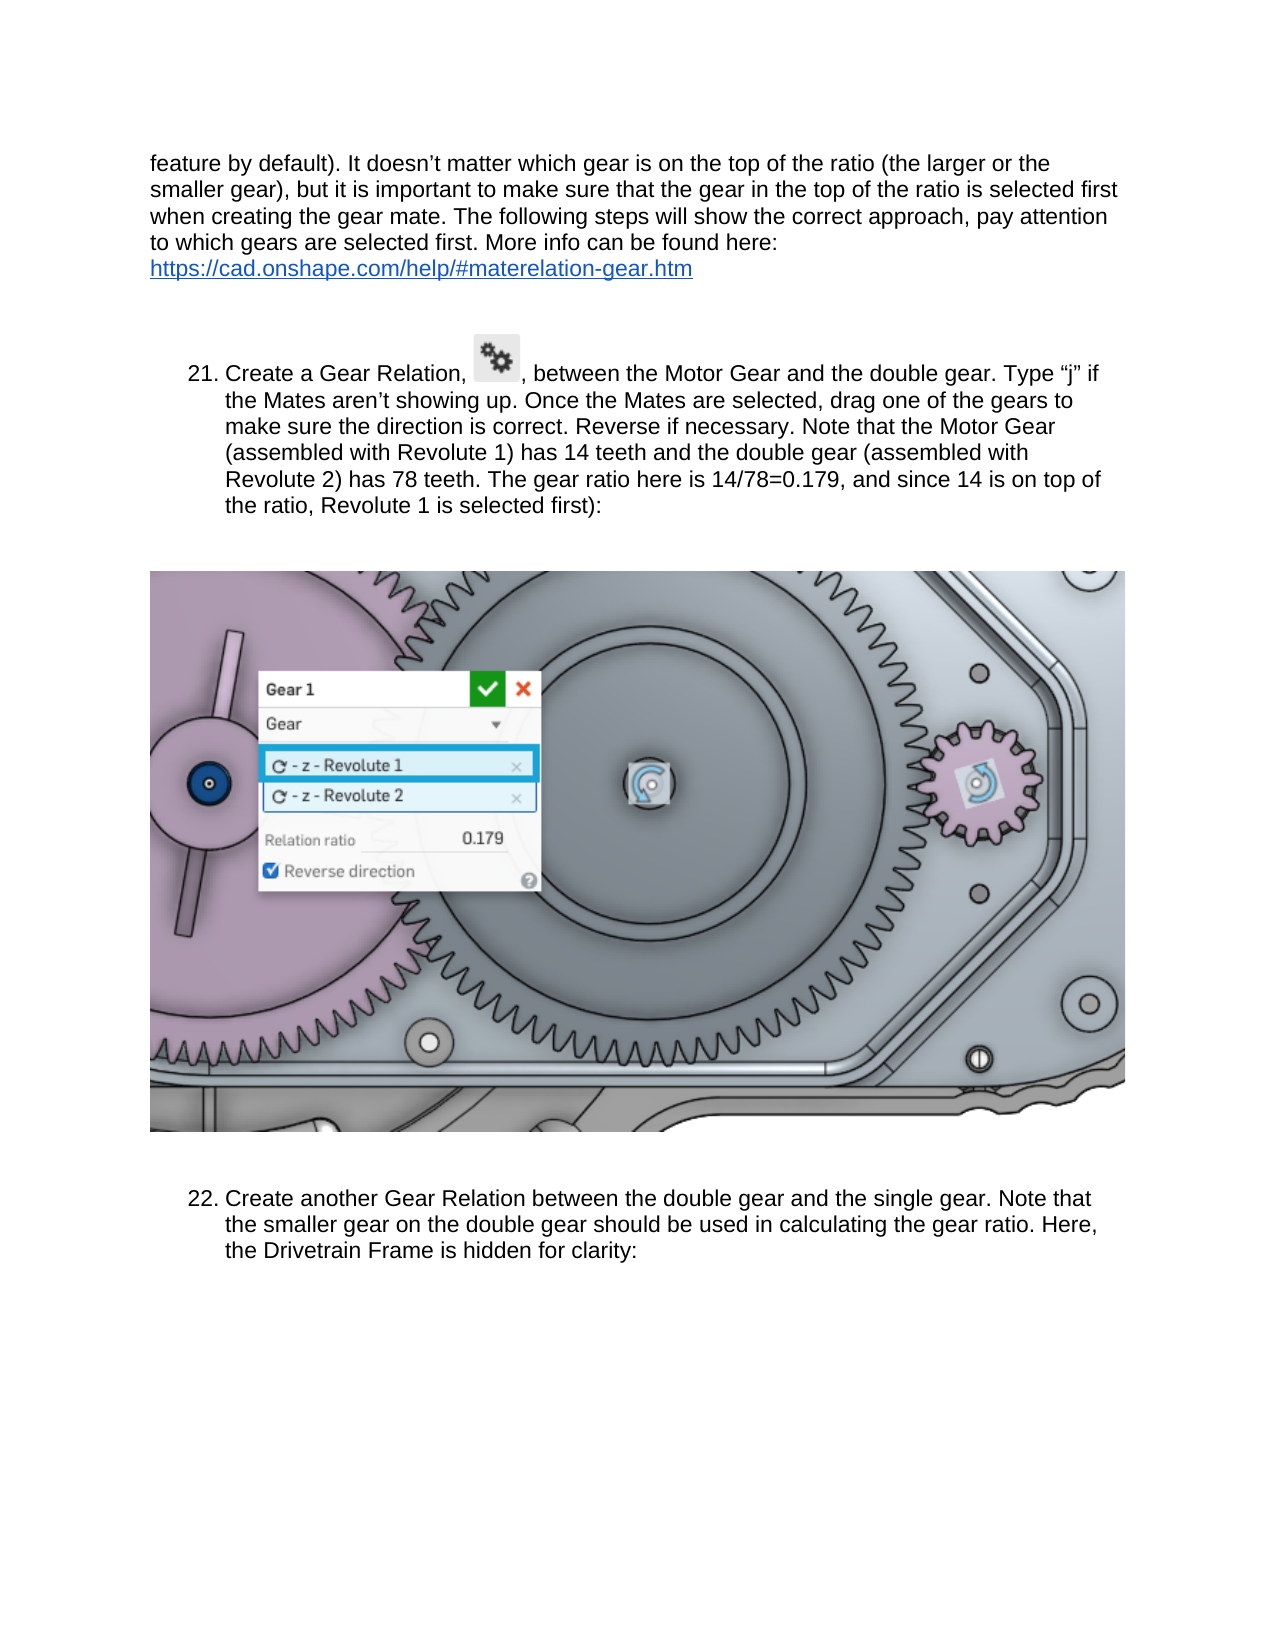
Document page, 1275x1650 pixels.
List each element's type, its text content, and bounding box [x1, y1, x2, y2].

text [150, 150, 1125, 282]
list Create another Gear Relation between the double gear and the single gear. Note that the smaller gear on the double gear should be used in calculating the gear ratio. Here, the Drivetrain Frame is hidden for clarity: [187, 1185, 1125, 1264]
list Create a Gear Relation, , between the Motor Gear and the double gear. Type “j” if the Mates aren’t showing up. Once the Mates are selected, drag one of the gears to make sure the direction is correct. Reverse if necessary. Note that the Motor Gear (assembled with Revolute 1) has 14 teeth and the double gear (assembled with Revolute 2) has 78 teeth. The gear ratio here is 14/78=0.179, and since 14 is on top of the ratio, Revolute 1 is selected first): [187, 335, 1125, 518]
picture [150, 571, 1125, 1132]
picture [473, 334, 521, 382]
